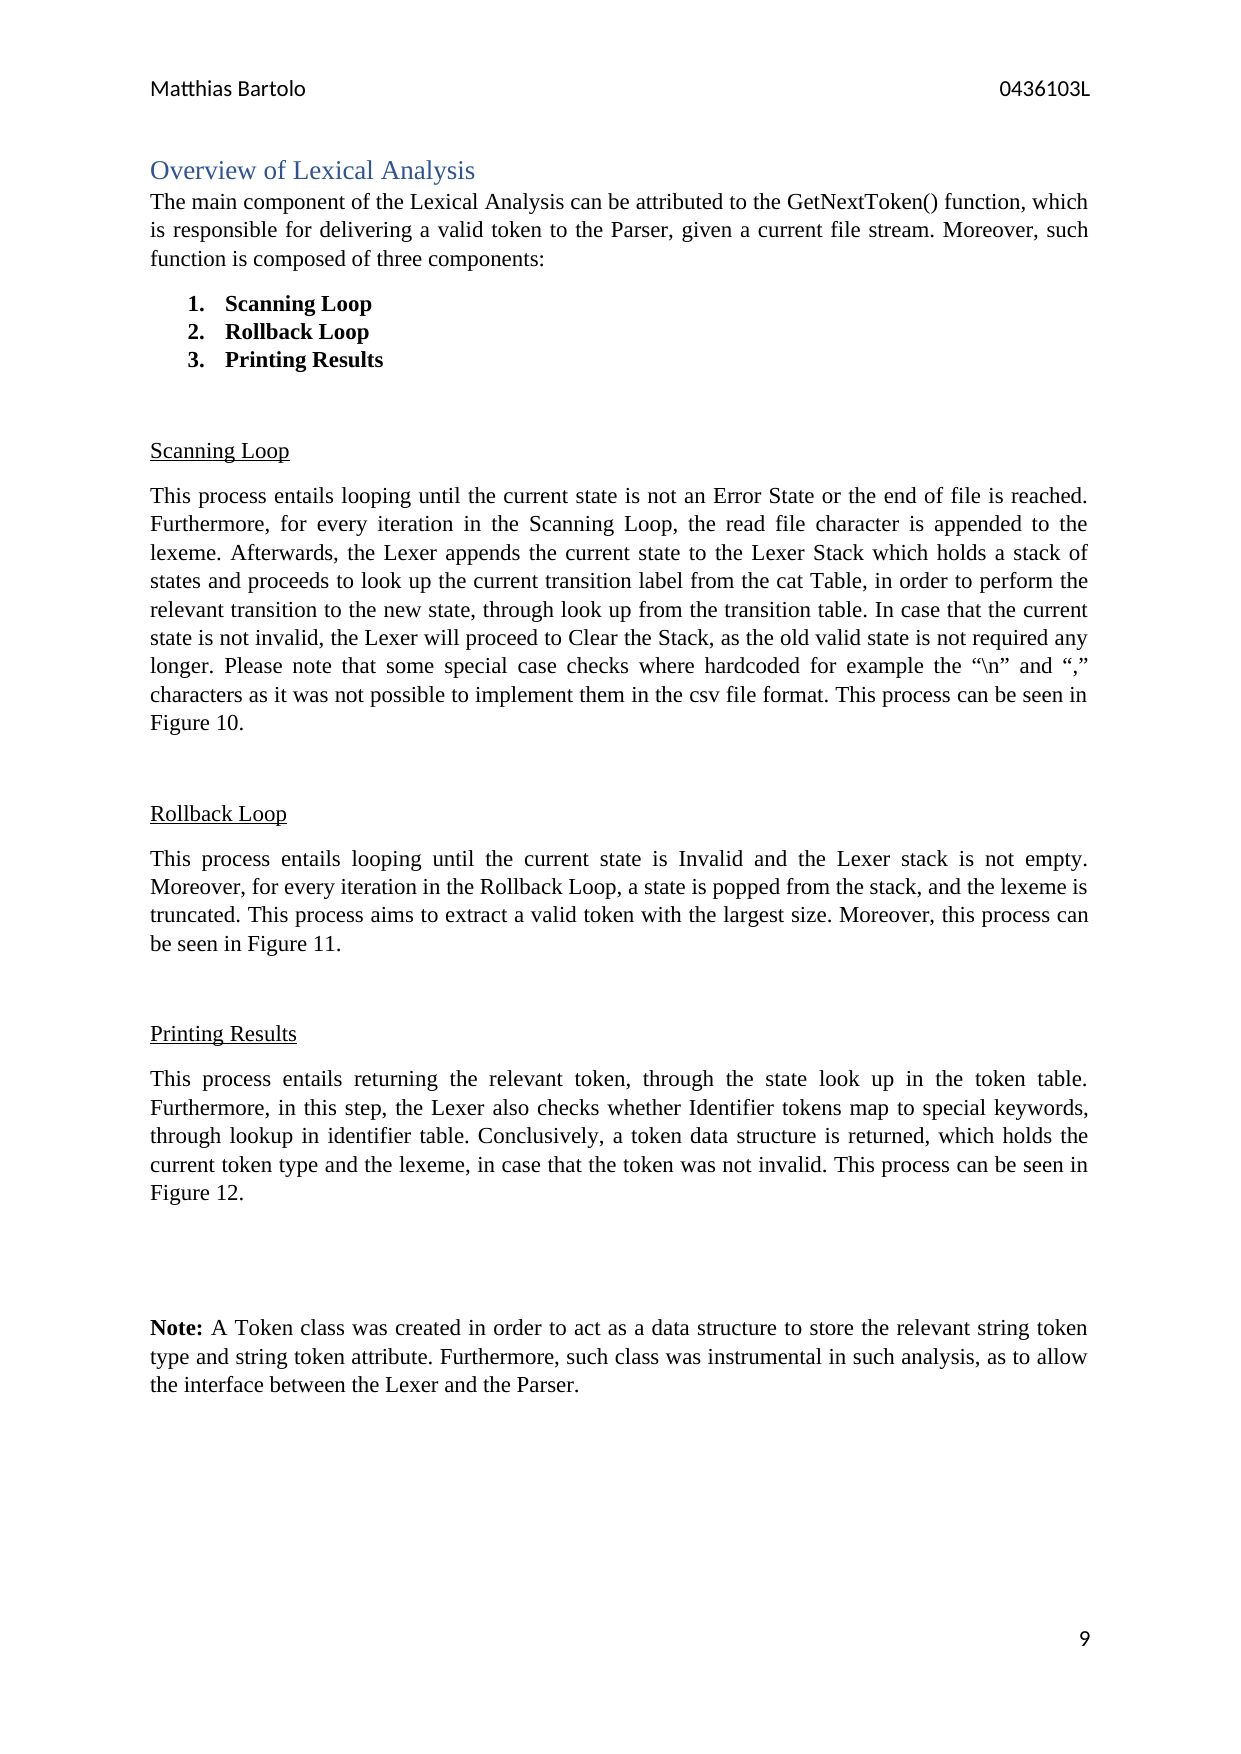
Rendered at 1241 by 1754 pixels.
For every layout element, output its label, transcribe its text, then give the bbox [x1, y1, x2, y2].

text Rollback Loop [150, 799, 1090, 826]
text This process entails returning the relevant token, through the state look up in the token table. Furthermore, in this step, the Lexer also checks whether Identifier tokens map to special keywords, through lookup in identifier table. Conclusively, a token data structure is returned, which holds the current token type and the lexeme, in case that the token was not invalid. This process can be seen in Figure 12. [150, 1065, 1090, 1205]
text Note: A Token class was created in order to act as a data structure to store the relevant string token type and string token attribute. Furthermore, such class was instrumental in such analysis, as to allow the interface between the Lexer and the Parser. [150, 1314, 1090, 1398]
text This process entails looping until the current state is Invalid and the Lexer stack is not empty. Moreover, for every iteration in the Rollback Loop, a state is popped from the stack, and the lexeme is truncated. This process aims to extract a valid token with the largest size. Moreover, this process can be seen in Figure 11. [150, 845, 1090, 956]
list Printing Results [187, 347, 1090, 373]
text Scanning Loop [150, 437, 1090, 463]
text Printing Results [150, 1020, 1090, 1047]
text The main component of the Lexical Analysis can be attributed to the GetNextToken() function, which is responsible for delivering a valid token to the Parser, given a current file stream. Moreover, such function is composed of three components: [150, 188, 1090, 271]
text This process entails looping until the current state is not an Error State or the end of file is reached. Furthermore, for every iteration in the Scanning Loop, the read file character is appended to the lexeme. Afterwards, the Lexer appends the current state to the Lexer Stack which holds a stack of states and proceeds to look up the current transition label from the cat Table, in order to perform the relevant transition to the new state, through look up from the transition table. In case that the current state is not invalid, the Lexer will proceed to Clear the Stack, as the old valid state is not required any longer. Please note that some special case checks where hardcoded for example the “\n” and “,” characters as it was not possible to implement them in the csv file format. This process can be seen in Figure 10. [150, 482, 1090, 736]
list Scanning Loop [187, 290, 1090, 316]
subtitle Overview of Lexical Analysis [150, 154, 1090, 185]
list Rollback Loop [187, 318, 1090, 344]
